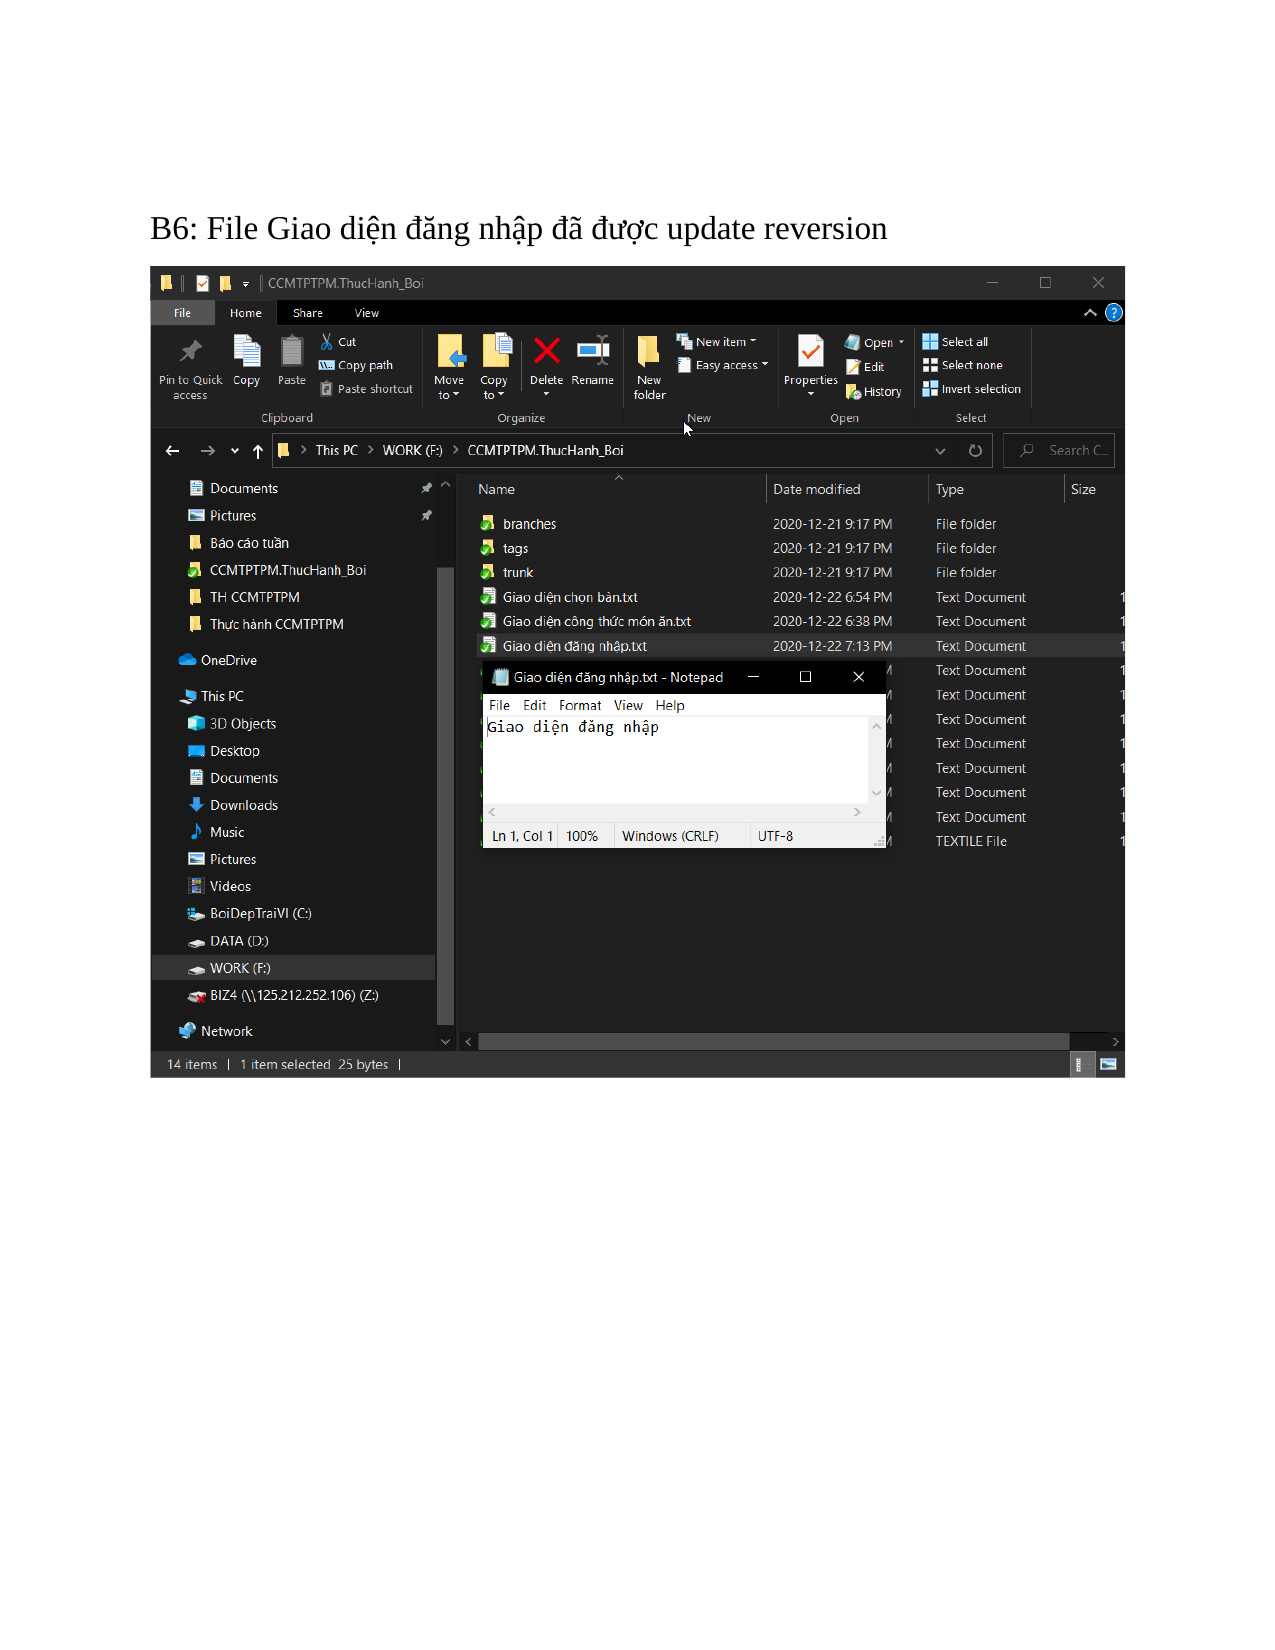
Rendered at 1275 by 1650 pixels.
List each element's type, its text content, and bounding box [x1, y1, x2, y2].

text B6: File Giao diện đăng nhập đã được update reversion [150, 208, 1125, 246]
picture [150, 266, 1125, 1078]
